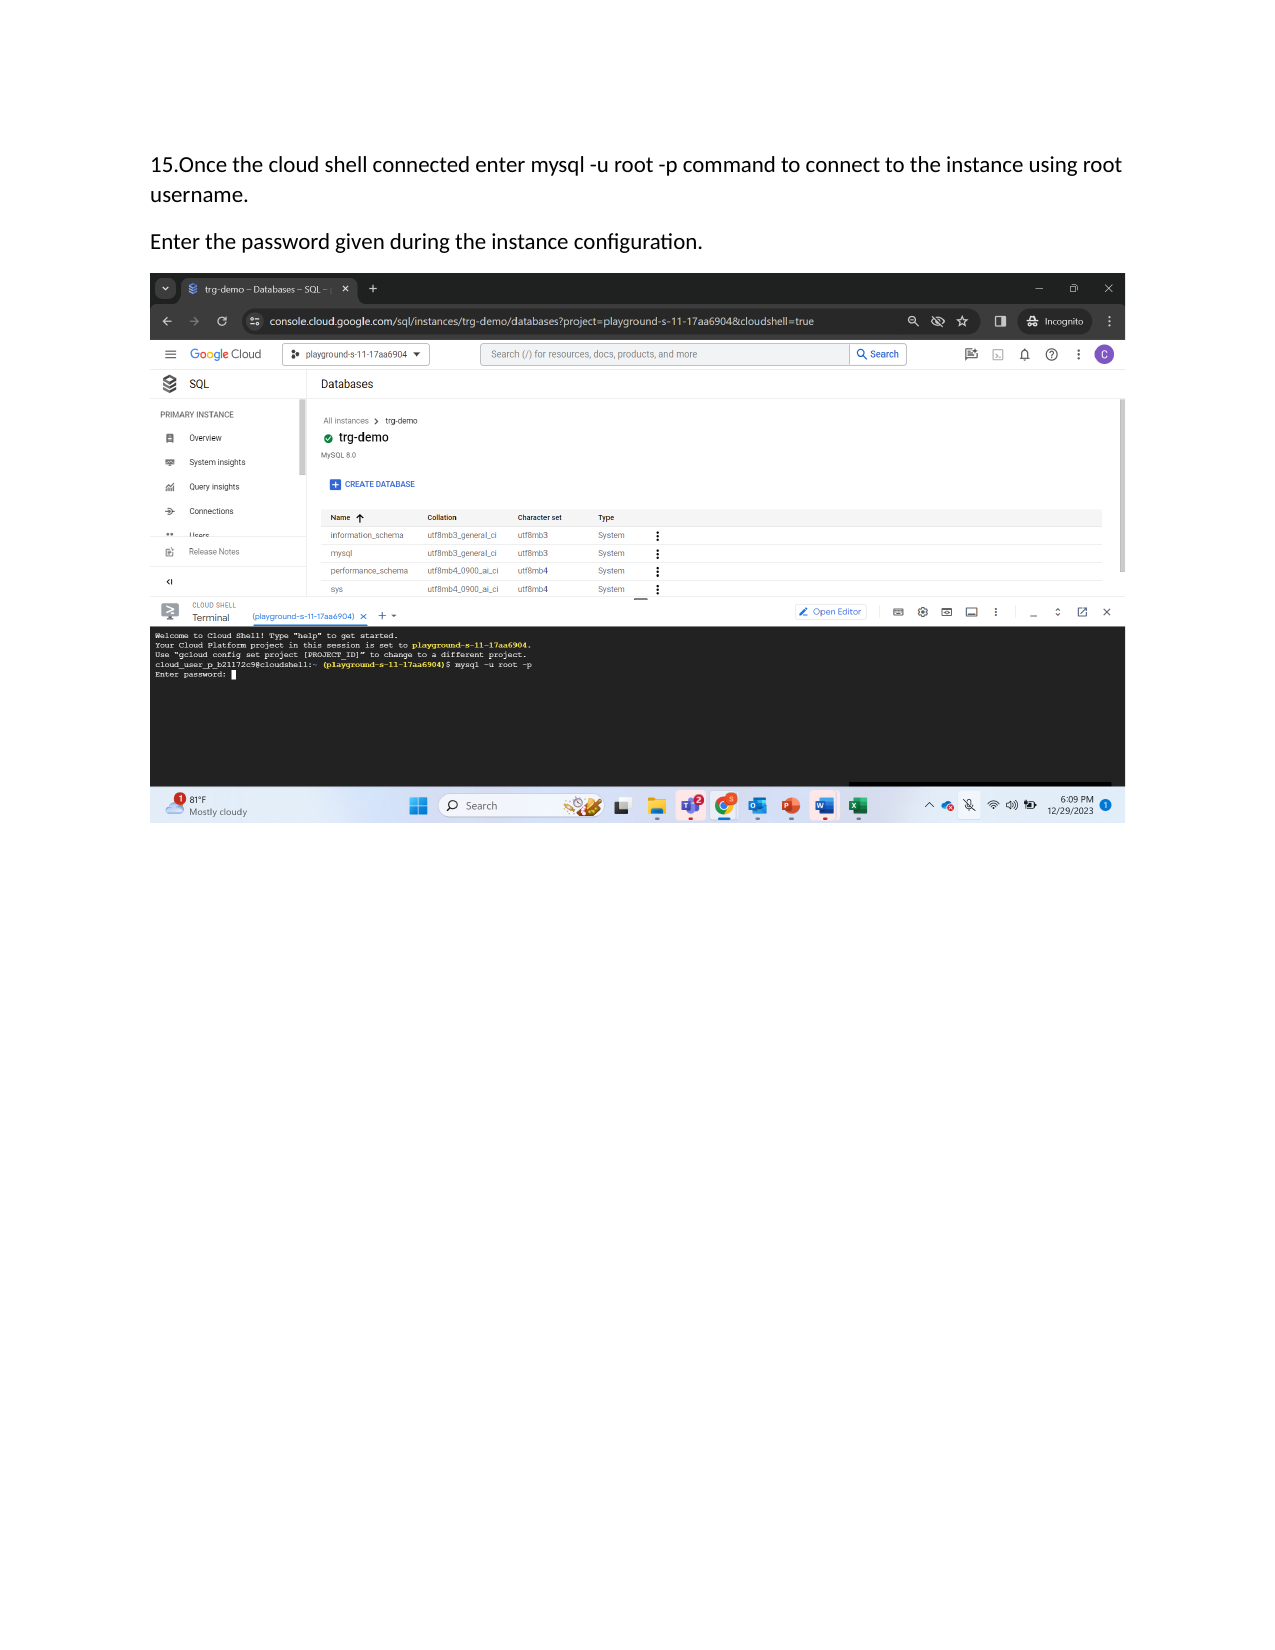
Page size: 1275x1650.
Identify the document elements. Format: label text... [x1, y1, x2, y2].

picture [150, 273, 1125, 823]
text 15.Once the cloud shell connected enter mysql -u root -p command to connect to the instance using root username. [150, 150, 1125, 208]
text Enter the password given during the instance configuration. [150, 227, 1125, 255]
